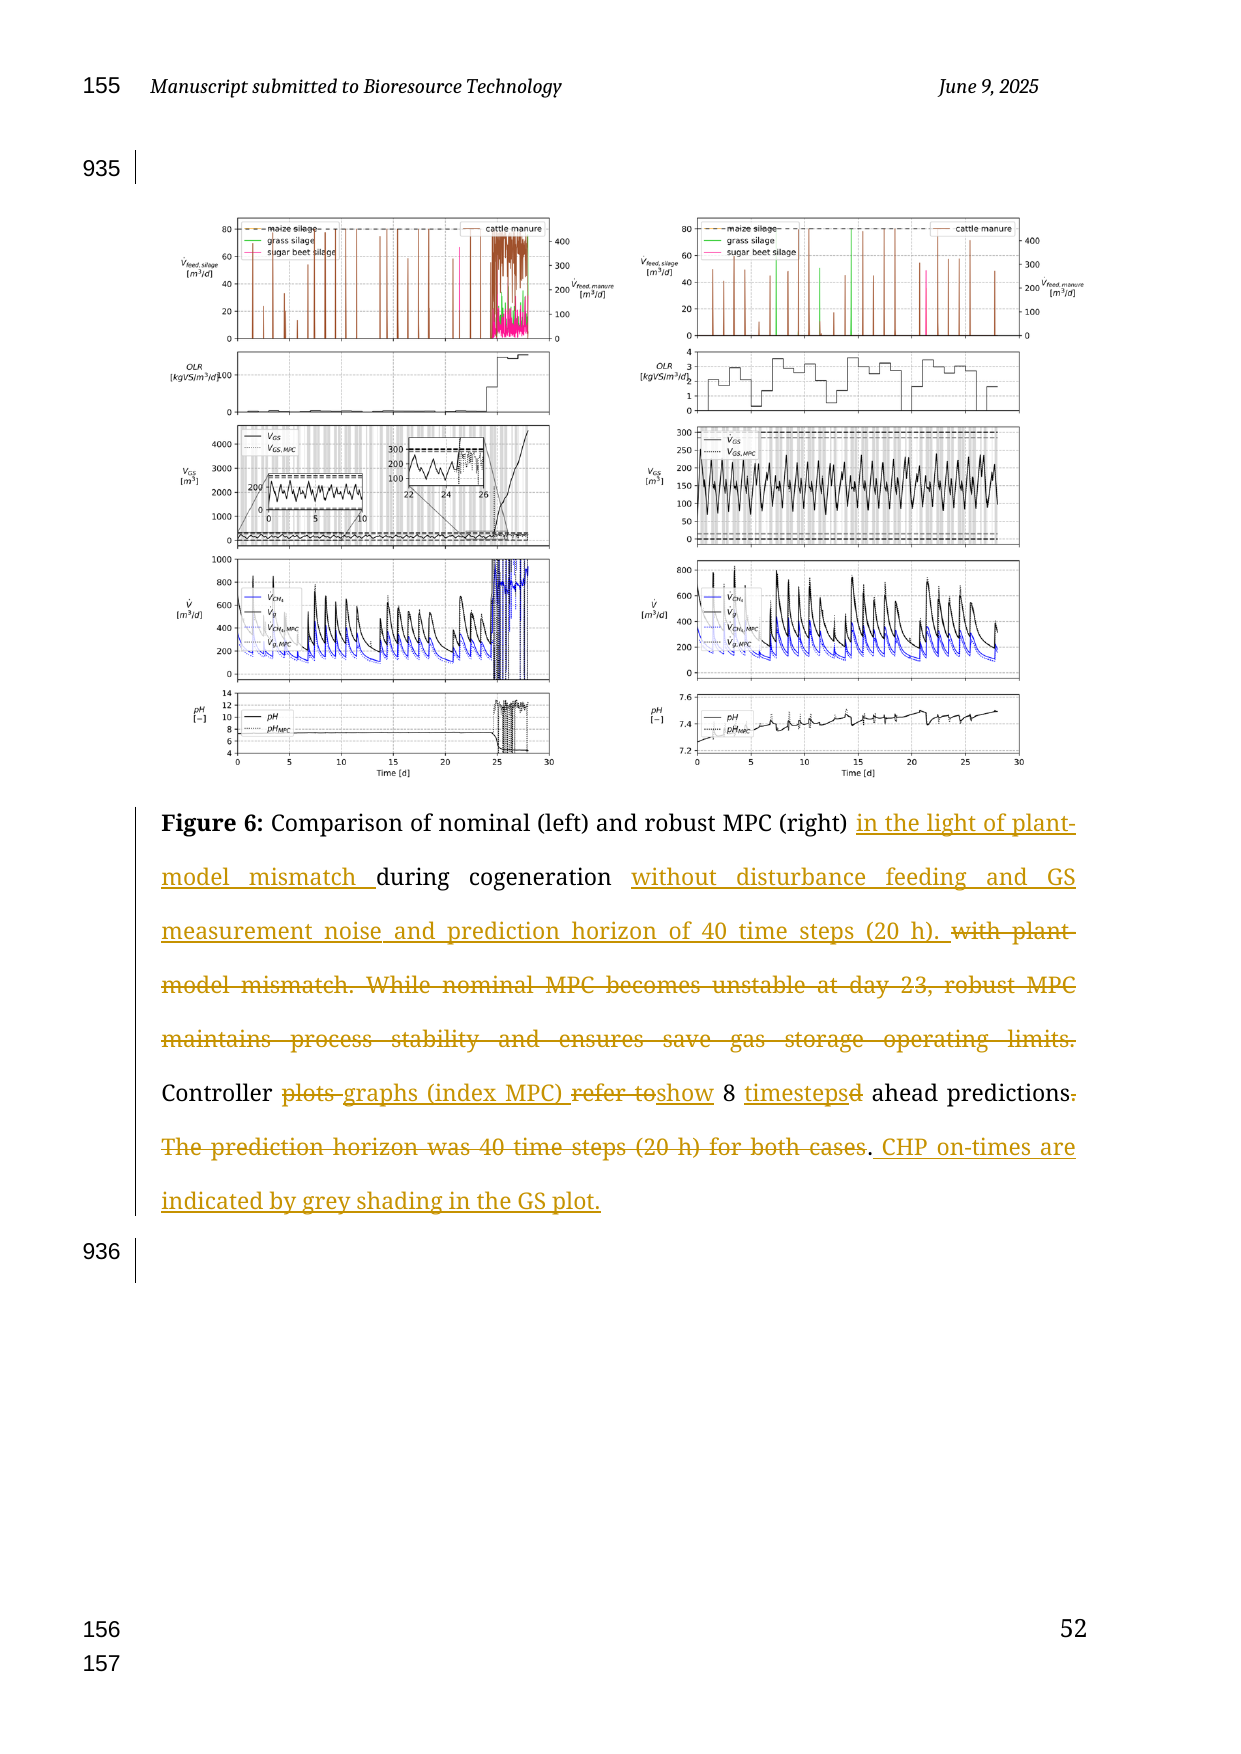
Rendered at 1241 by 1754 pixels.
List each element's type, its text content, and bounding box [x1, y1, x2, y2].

picture [631, 209, 1091, 786]
table_cell Figure 6: Comparison of nominal (left) and robust MPC (right) during cogeneration Controller 8 ahead predictions. [150, 807, 1090, 1238]
picture [161, 209, 621, 786]
table_header [620, 209, 1090, 807]
table_header [150, 209, 620, 807]
